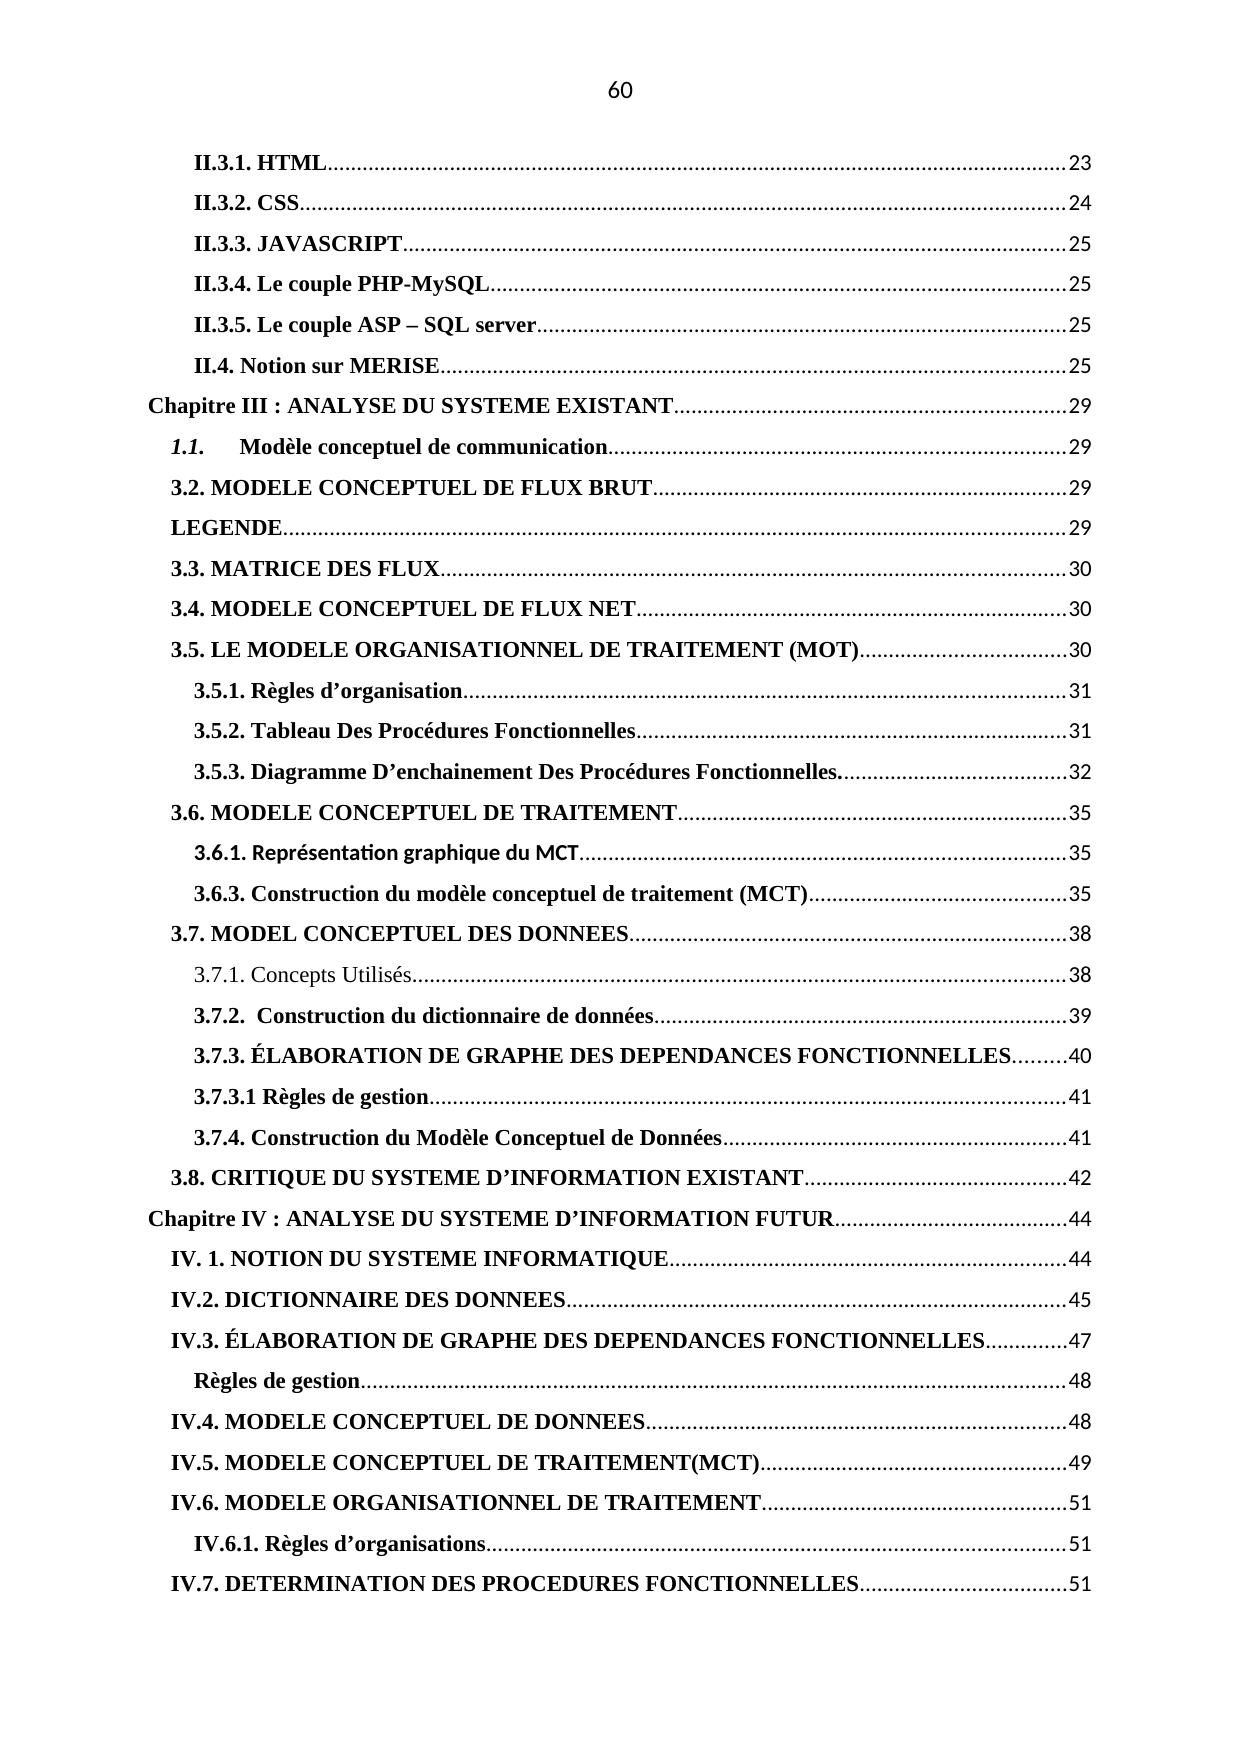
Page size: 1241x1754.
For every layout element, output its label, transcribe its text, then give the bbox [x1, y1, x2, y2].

text 3.7.2. Construction du dictionnaire de données 39 [193, 1001, 1092, 1029]
text 3.6. MODELE CONCEPTUEL DE TRAITEMENT 35 [171, 798, 1092, 826]
text 3.2. MODELE CONCEPTUEL DE FLUX BRUT 29 [171, 473, 1092, 501]
text II.4. Notion sur MERISE 25 [193, 351, 1092, 379]
text 3.7.3. ÉLABORATION DE GRAPHE DES DEPENDANCES FONCTIONNELLES 40 [193, 1041, 1092, 1069]
text 3.5. LE MODELE ORGANISATIONNEL DE TRAITEMENT (MOT) 30 [171, 635, 1092, 663]
text IV.4. MODELE CONCEPTUEL DE DONNEES 48 [171, 1407, 1092, 1435]
text II.3.3. JAVASCRIPT 25 [193, 229, 1092, 257]
text IV.5. MODELE CONCEPTUEL DE TRAITEMENT(MCT) 49 [171, 1448, 1092, 1476]
text 3.5.3. Diagramme D’enchainement Des Procédures Fonctionnelles. 32 [193, 757, 1092, 785]
text II.3.5. Le couple ASP – SQL server 25 [193, 310, 1092, 338]
text 3.4. MODELE CONCEPTUEL DE FLUX NET 30 [171, 594, 1092, 623]
text II.3.1. HTML 23 [193, 148, 1092, 176]
text II.3.4. Le couple PHP-MySQL 25 [193, 269, 1092, 298]
text Règles de gestion 48 [193, 1366, 1092, 1394]
text 3.5.1. Règles d’organisation 31 [193, 676, 1092, 704]
text Chapitre IV : ANALYSE DU SYSTEME D’INFORMATION FUTUR 44 [148, 1204, 1092, 1232]
text 3.5.2. Tableau Des Procédures Fonctionnelles 31 [193, 716, 1092, 744]
text IV.6. MODELE ORGANISATIONNEL DE TRAITEMENT 51 [171, 1488, 1092, 1516]
text 3.6.3. Construction du modèle conceptuel de traitement (MCT) 35 [193, 879, 1092, 907]
text IV.2. DICTIONNAIRE DES DONNEES 45 [171, 1285, 1092, 1313]
text IV. 1. NOTION DU SYSTEME INFORMATIQUE 44 [171, 1244, 1092, 1273]
text IV.7. DETERMINATION DES PROCEDURES FONCTIONNELLES 51 [171, 1569, 1092, 1598]
text 1.1. Modèle conceptuel de communication 29 [171, 432, 1092, 460]
text 3.7.3.1 Règles de gestion 41 [193, 1082, 1092, 1110]
text IV.3. ÉLABORATION DE GRAPHE DES DEPENDANCES FONCTIONNELLES 47 [171, 1326, 1092, 1354]
text 3.6.1. Représentation graphique du MCT 35 [193, 838, 1092, 866]
text 3.3. MATRICE DES FLUX 30 [171, 554, 1092, 582]
text Chapitre III : ANALYSE DU SYSTEME EXISTANT 29 [148, 391, 1092, 419]
text 3.7.4. Construction du Modèle Conceptuel de Données. 41 [193, 1123, 1092, 1151]
text LEGENDE 29 [171, 513, 1092, 541]
text 3.7.1. Concepts Utilisés 38 [193, 960, 1092, 988]
text 3.7. MODEL CONCEPTUEL DES DONNEES 38 [171, 919, 1092, 948]
text II.3.2. CSS 24 [193, 188, 1092, 216]
text IV.6.1. Règles d’organisations 51 [193, 1529, 1092, 1557]
text 3.8. CRITIQUE DU SYSTEME D’INFORMATION EXISTANT 42 [171, 1163, 1092, 1191]
